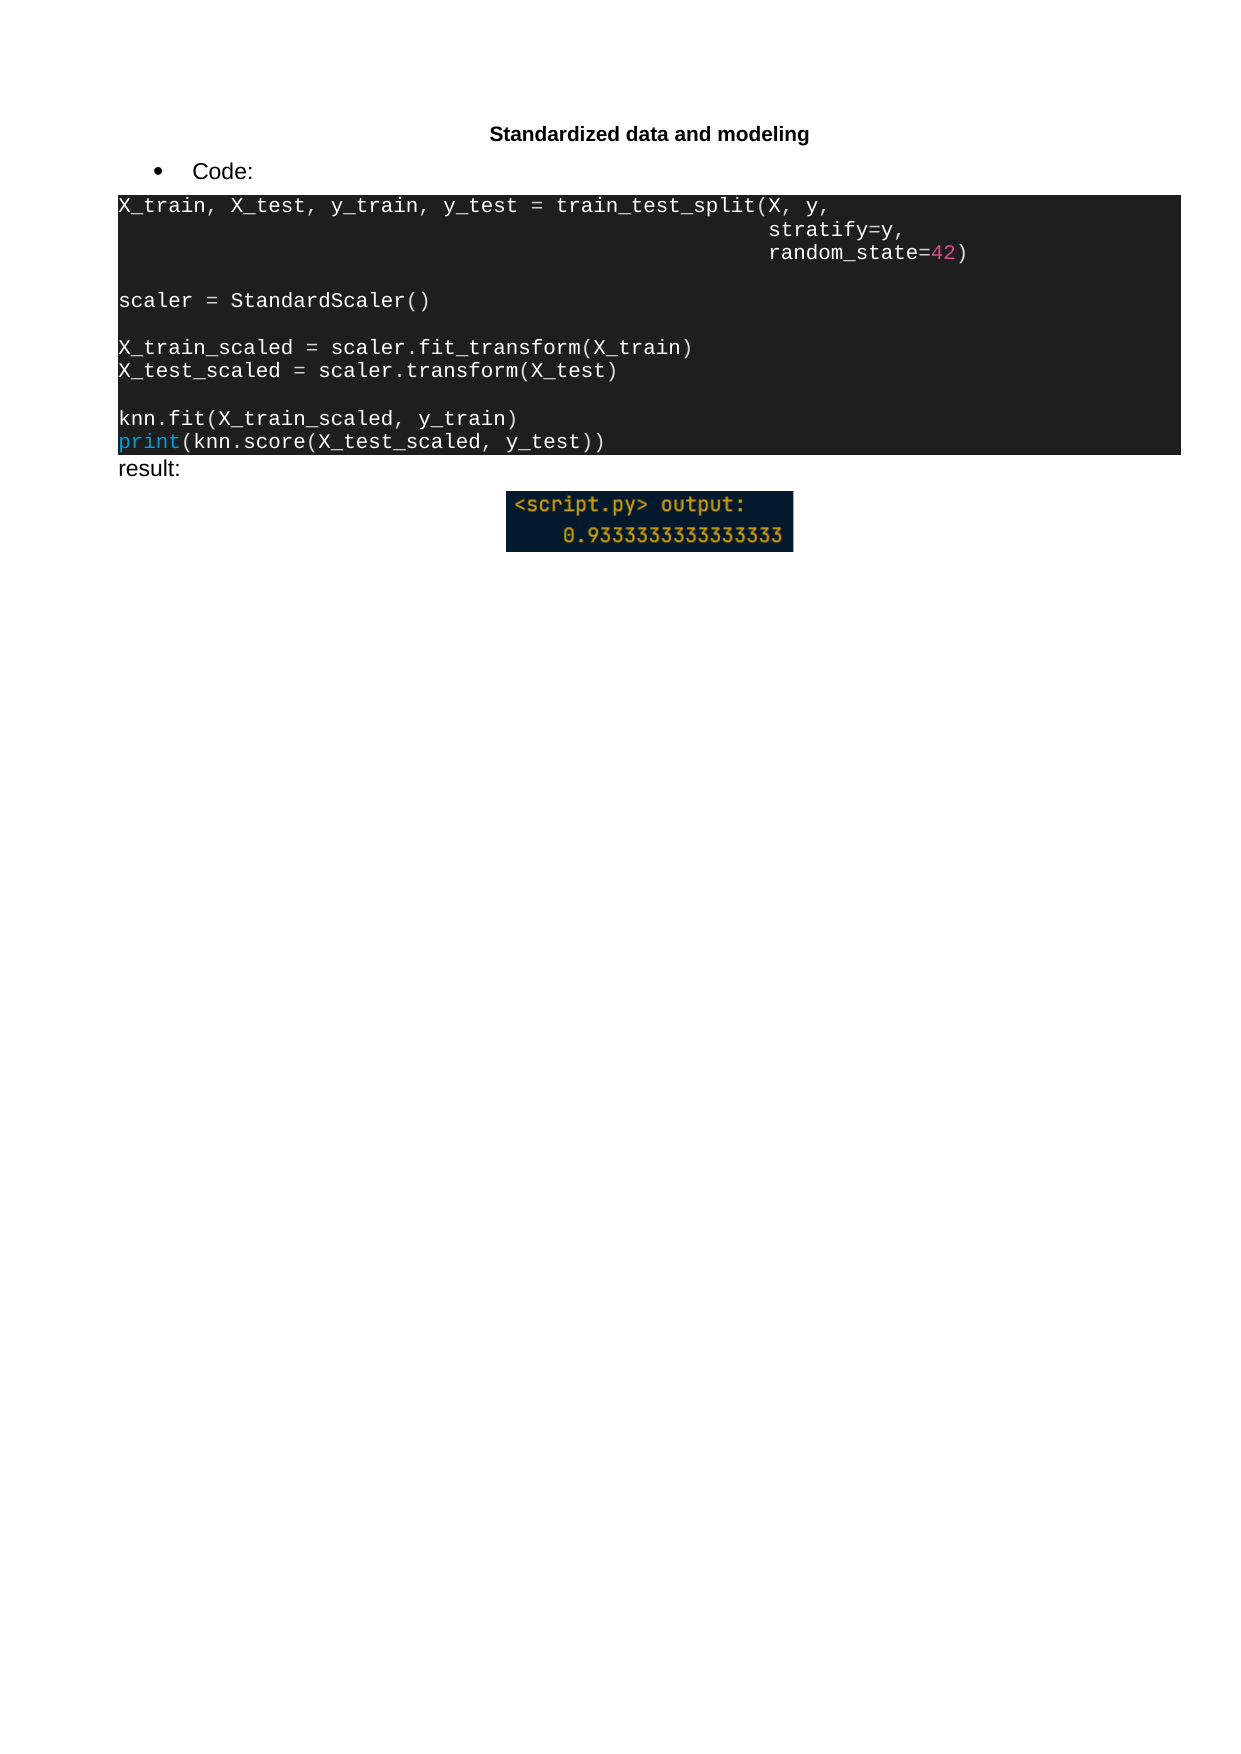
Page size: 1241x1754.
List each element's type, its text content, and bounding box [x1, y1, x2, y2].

picture [506, 491, 794, 552]
text print(knn.score(X_test_scaled, y_test)) [118, 431, 1181, 455]
text random_state=42) [118, 242, 1181, 266]
text X_train_scaled = scaler.fit_transform(X_train) [118, 337, 1181, 361]
text stratify=y, [118, 219, 1181, 242]
subtitle Standardized data and modeling [118, 122, 1181, 146]
text X_test_scaled = scaler.transform(X_test) [118, 361, 1181, 384]
text scaler = StandardScaler() [118, 289, 1181, 313]
list Code: [154, 158, 1181, 184]
text knn.fit(X_train_scaled, y_train) [118, 408, 1181, 431]
text X_train, X_test, y_train, y_test = train_test_split(X, y, [118, 195, 1181, 219]
text result: [118, 455, 1181, 481]
